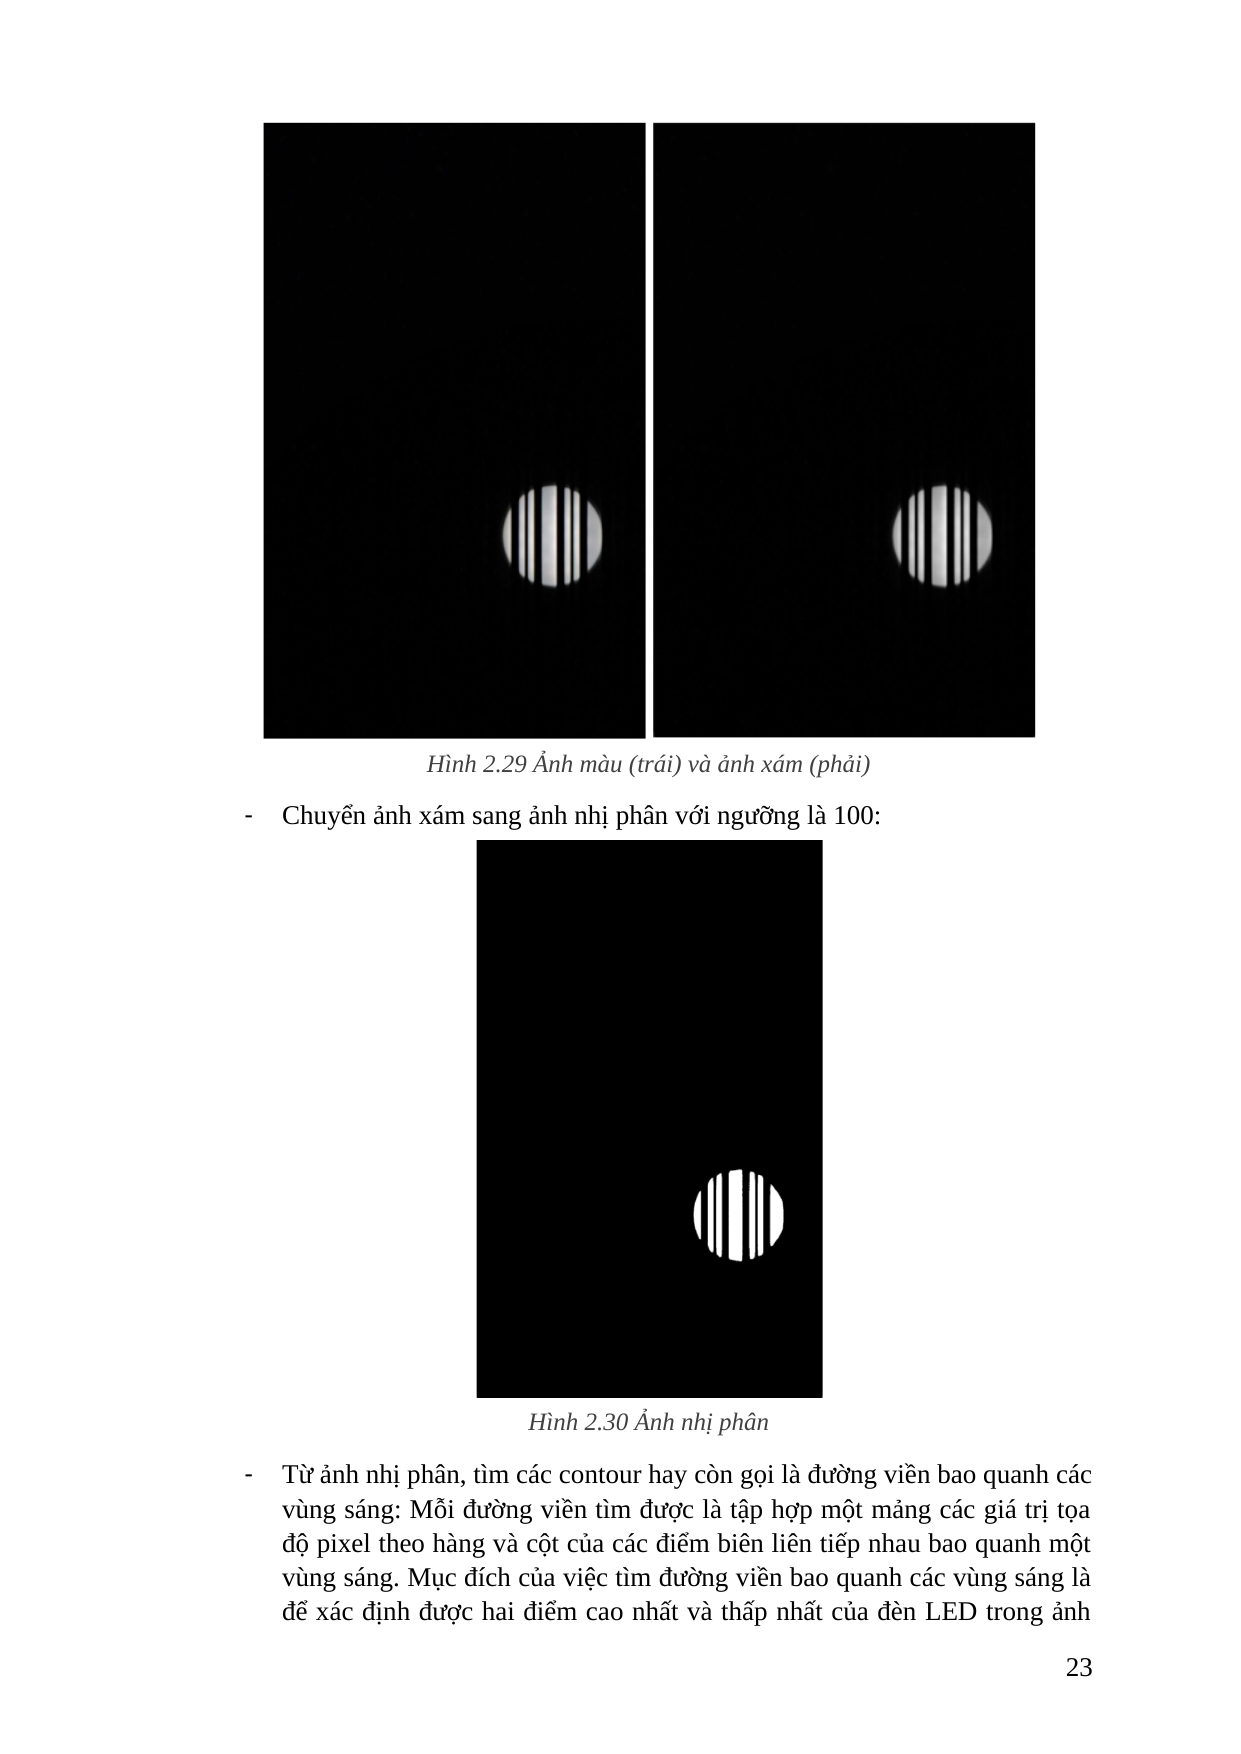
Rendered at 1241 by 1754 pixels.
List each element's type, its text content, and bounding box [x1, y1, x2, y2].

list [244, 1457, 1092, 1626]
picture [476, 840, 823, 1398]
picture [260, 118, 1039, 740]
list Chuyển ảnh xám sang ảnh nhị phân với ngưỡng là 100: [244, 798, 1092, 831]
